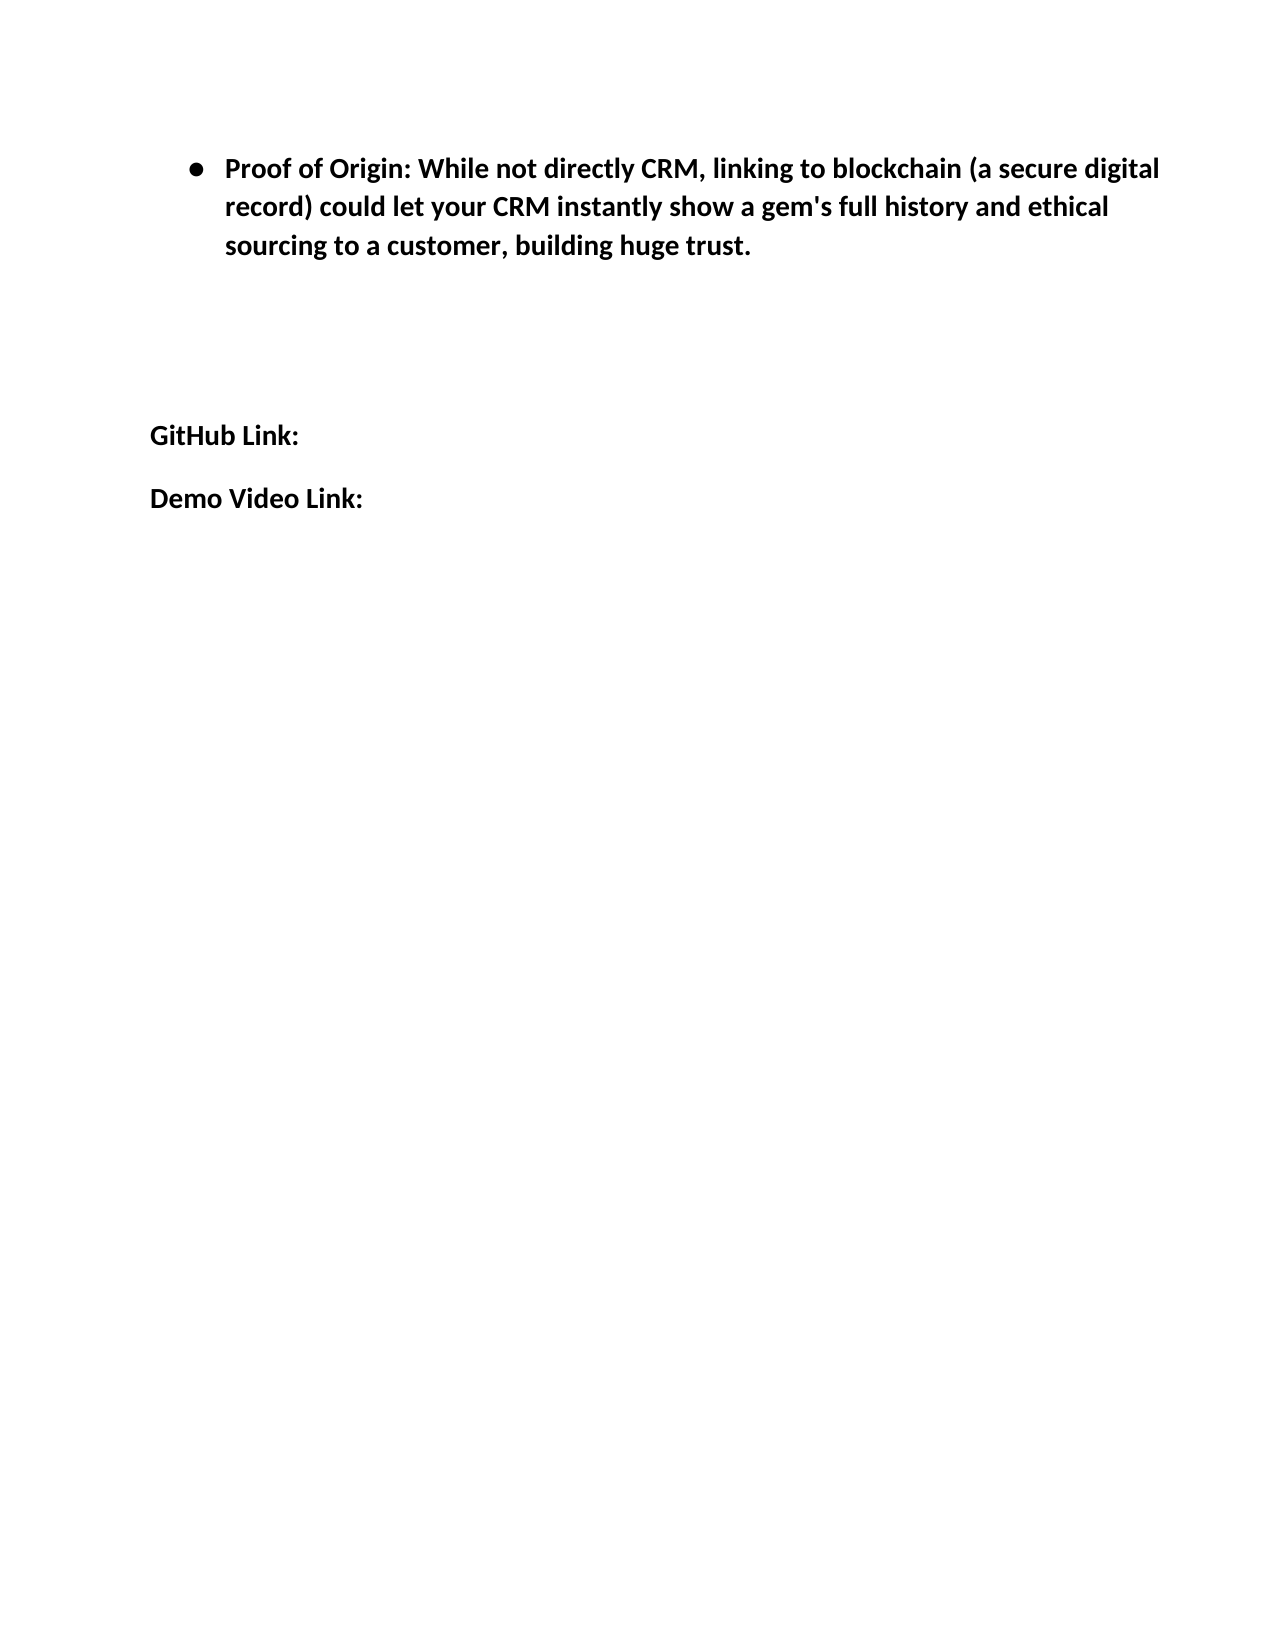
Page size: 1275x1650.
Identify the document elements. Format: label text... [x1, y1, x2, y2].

text Demo Video Link: [150, 481, 1162, 516]
list Proof of Origin: While not directly CRM, linking to blockchain (a secure digital record) could let your CRM instantly show a gem's full history and ethical sourcing to a customer, building huge trust. [187, 150, 1162, 262]
text GitHub Link: [150, 417, 1162, 453]
